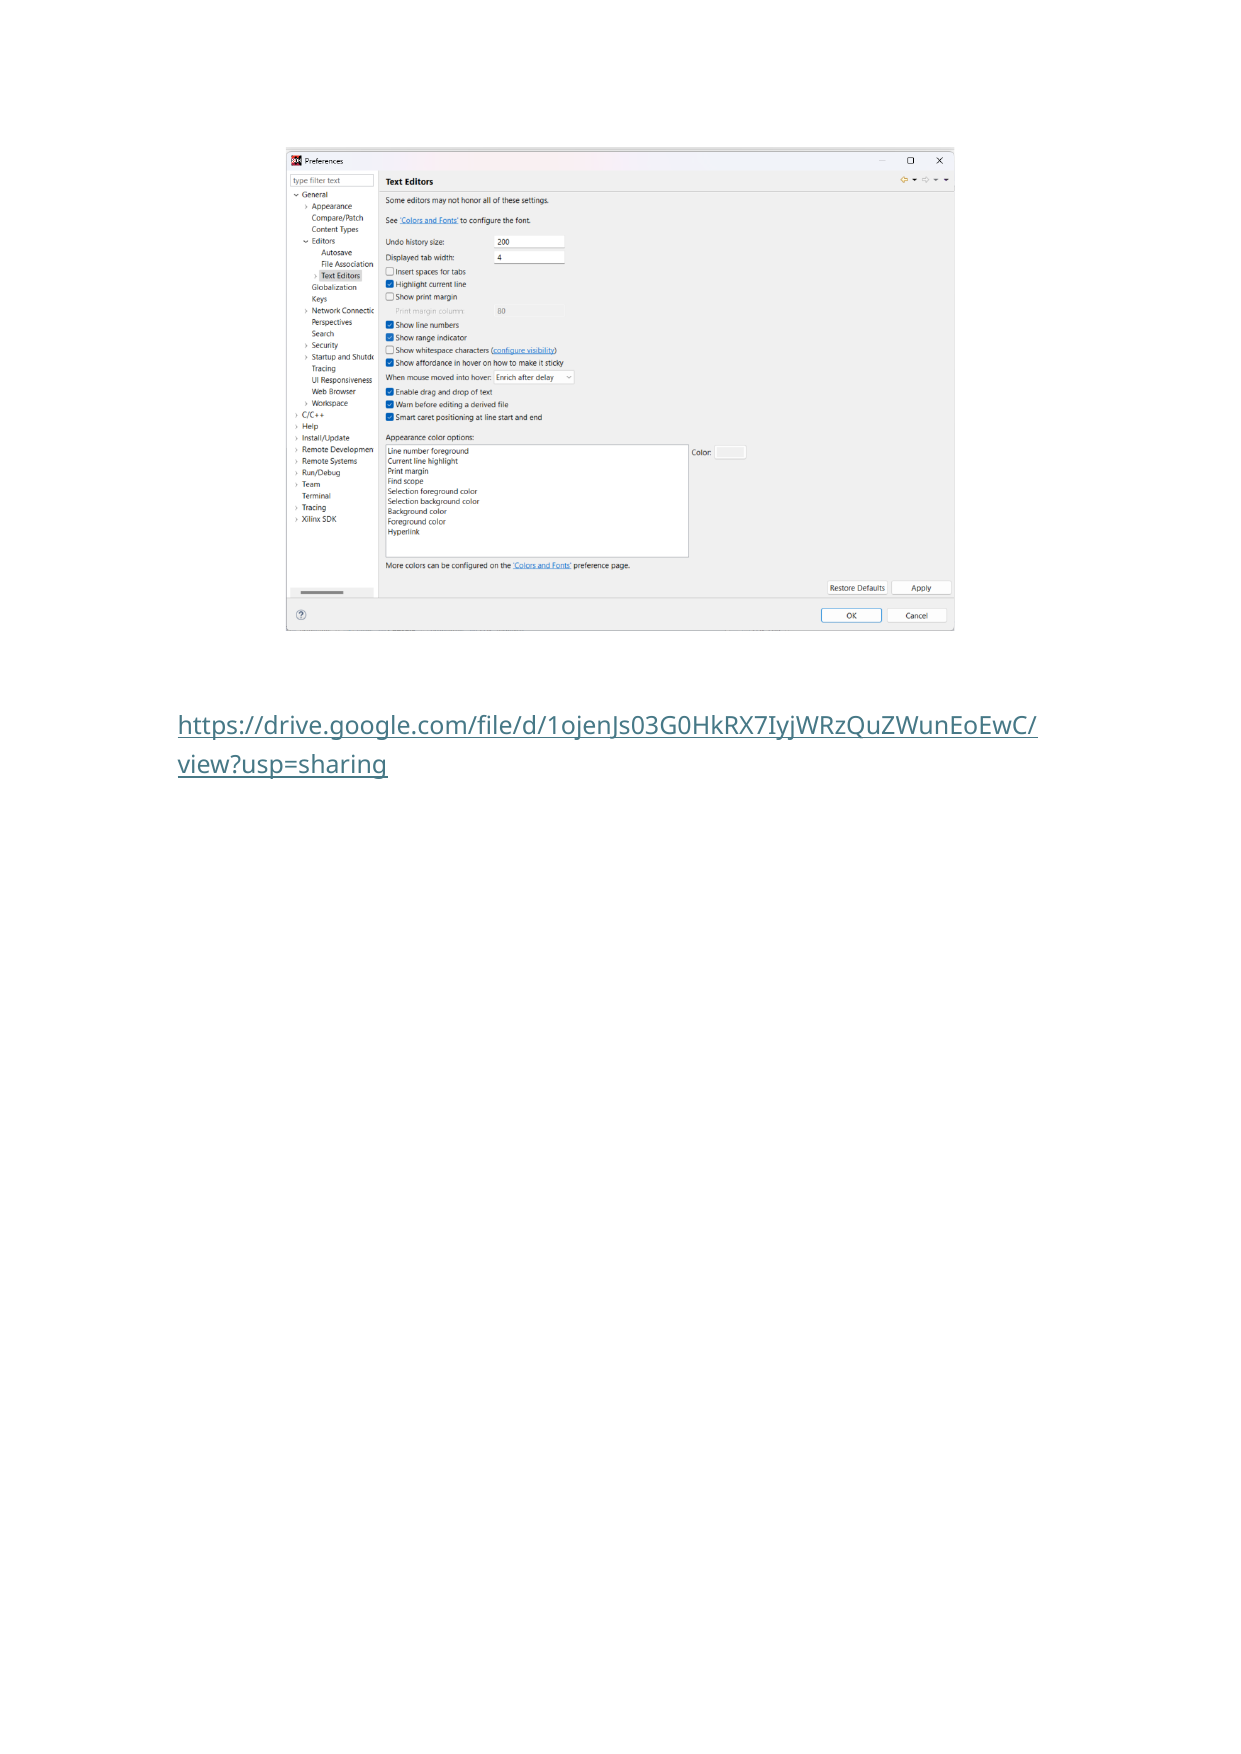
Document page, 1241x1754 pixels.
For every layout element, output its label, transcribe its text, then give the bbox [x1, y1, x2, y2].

text https://drive.google.com/file/d/1ojenJs03G0HkRX7IyjWRzQuZWunEoEwC/view?usp=sharing [177, 708, 1063, 781]
picture [285, 147, 955, 631]
